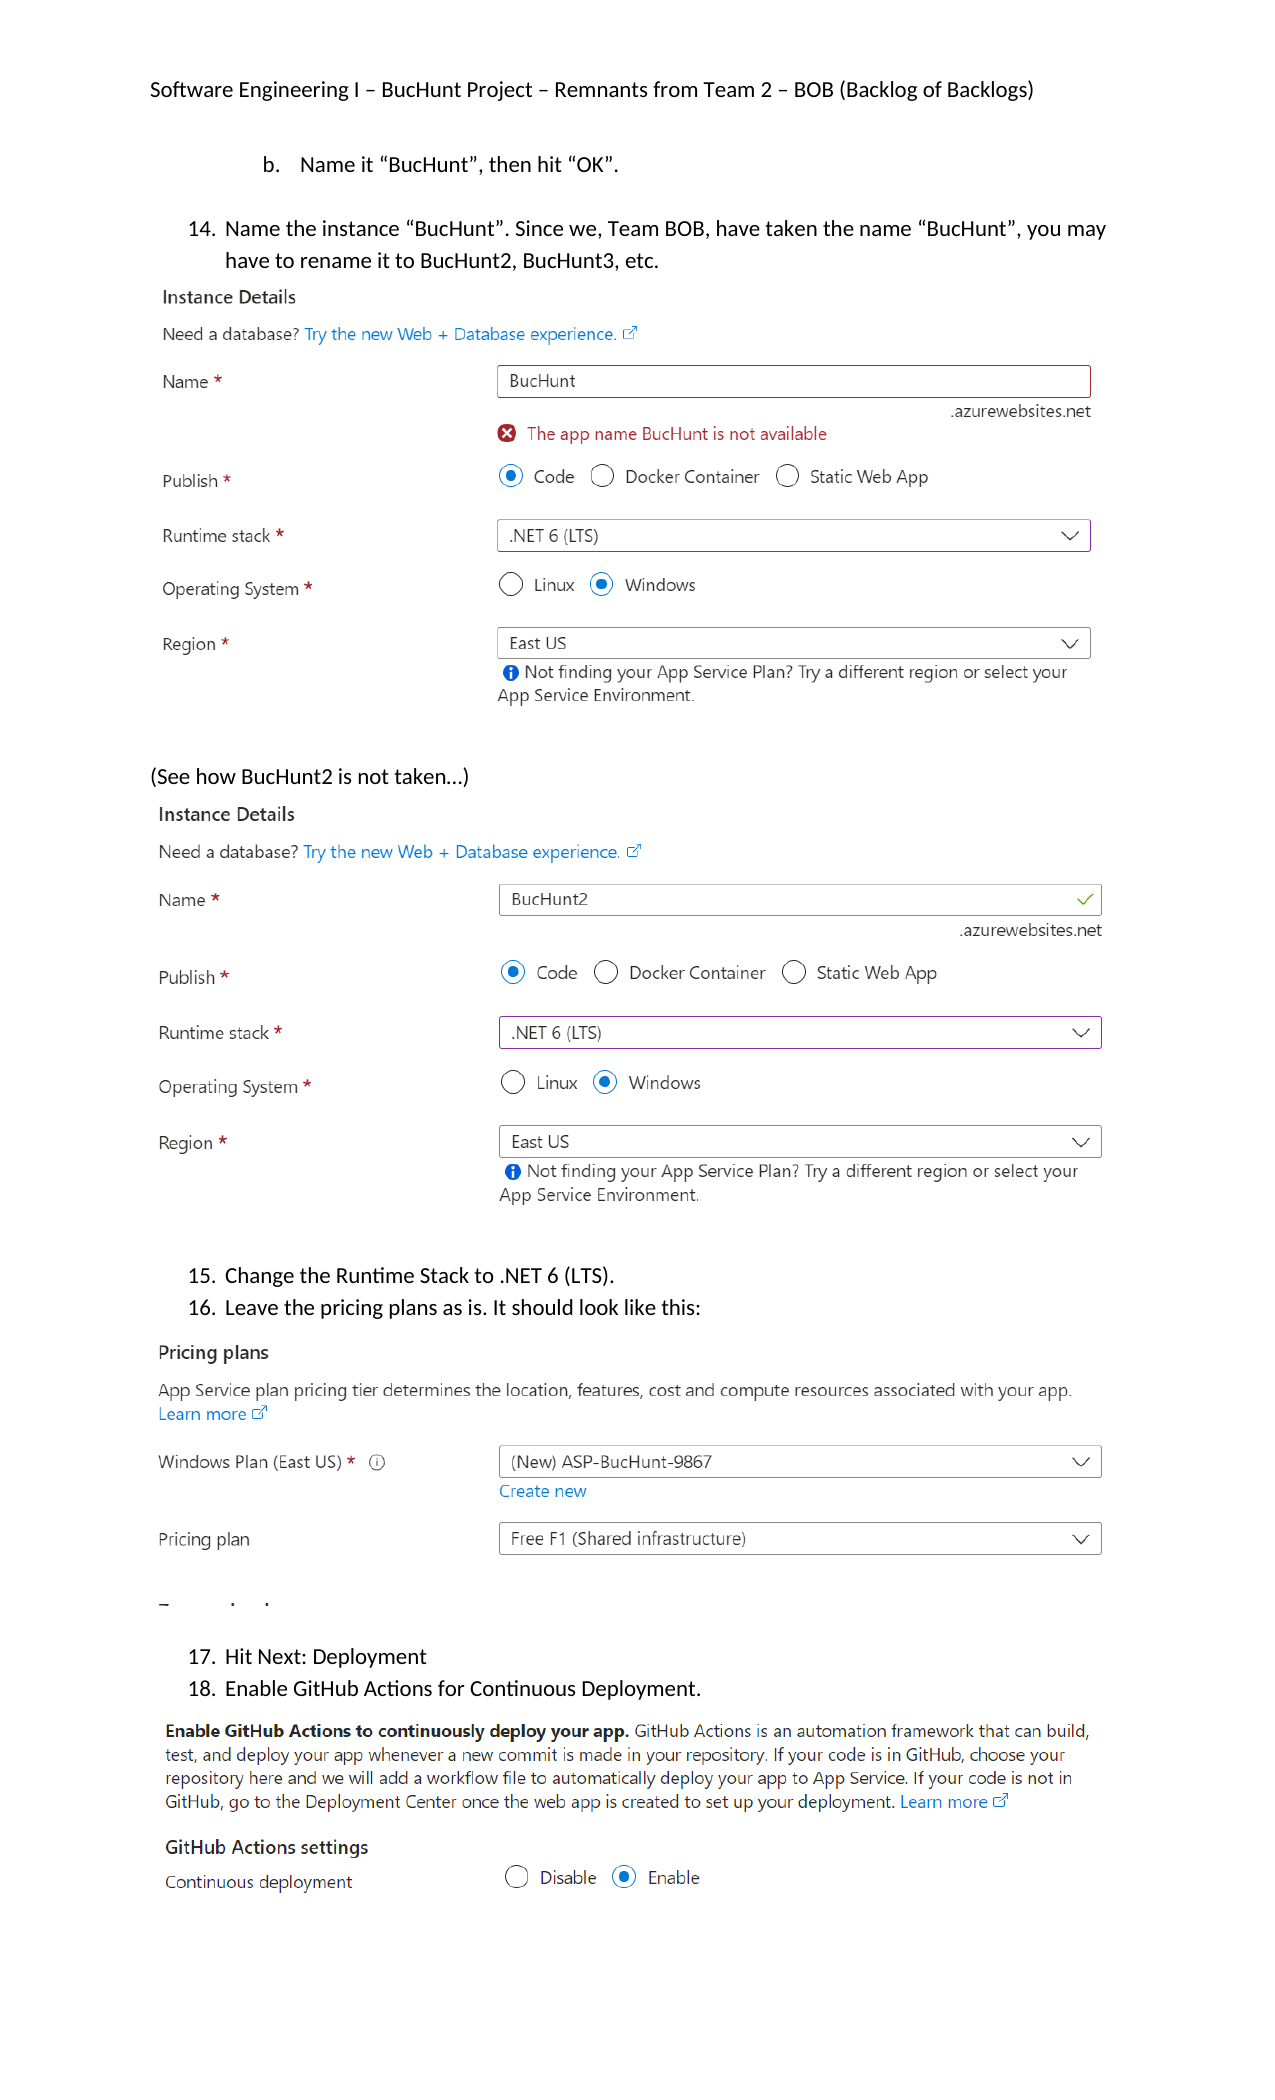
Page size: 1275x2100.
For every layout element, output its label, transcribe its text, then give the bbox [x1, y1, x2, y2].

picture [150, 1706, 1125, 1915]
list Change the Runtime Stack to .NET 6 (LTS). [187, 1261, 1125, 1289]
list Enable GitHub Actions for Continuous Deployment. [187, 1674, 1125, 1702]
list Name the instance “BucHunt”. Since we, Team BOB, have taken the name “BucHunt”, you may have to rename it to BucHunt2, BucHunt3, etc. [187, 214, 1125, 274]
text (See how BucHunt2 is not taken…) [150, 762, 1125, 790]
list Hit Next: Deployment [187, 1642, 1125, 1670]
picture [150, 794, 1125, 1225]
list Leave the pricing plans as is. It should look like this: [187, 1293, 1125, 1321]
list Name it “BucHunt”, then hit “OK”. [262, 150, 1125, 178]
picture [150, 1325, 1125, 1606]
picture [150, 278, 1125, 726]
